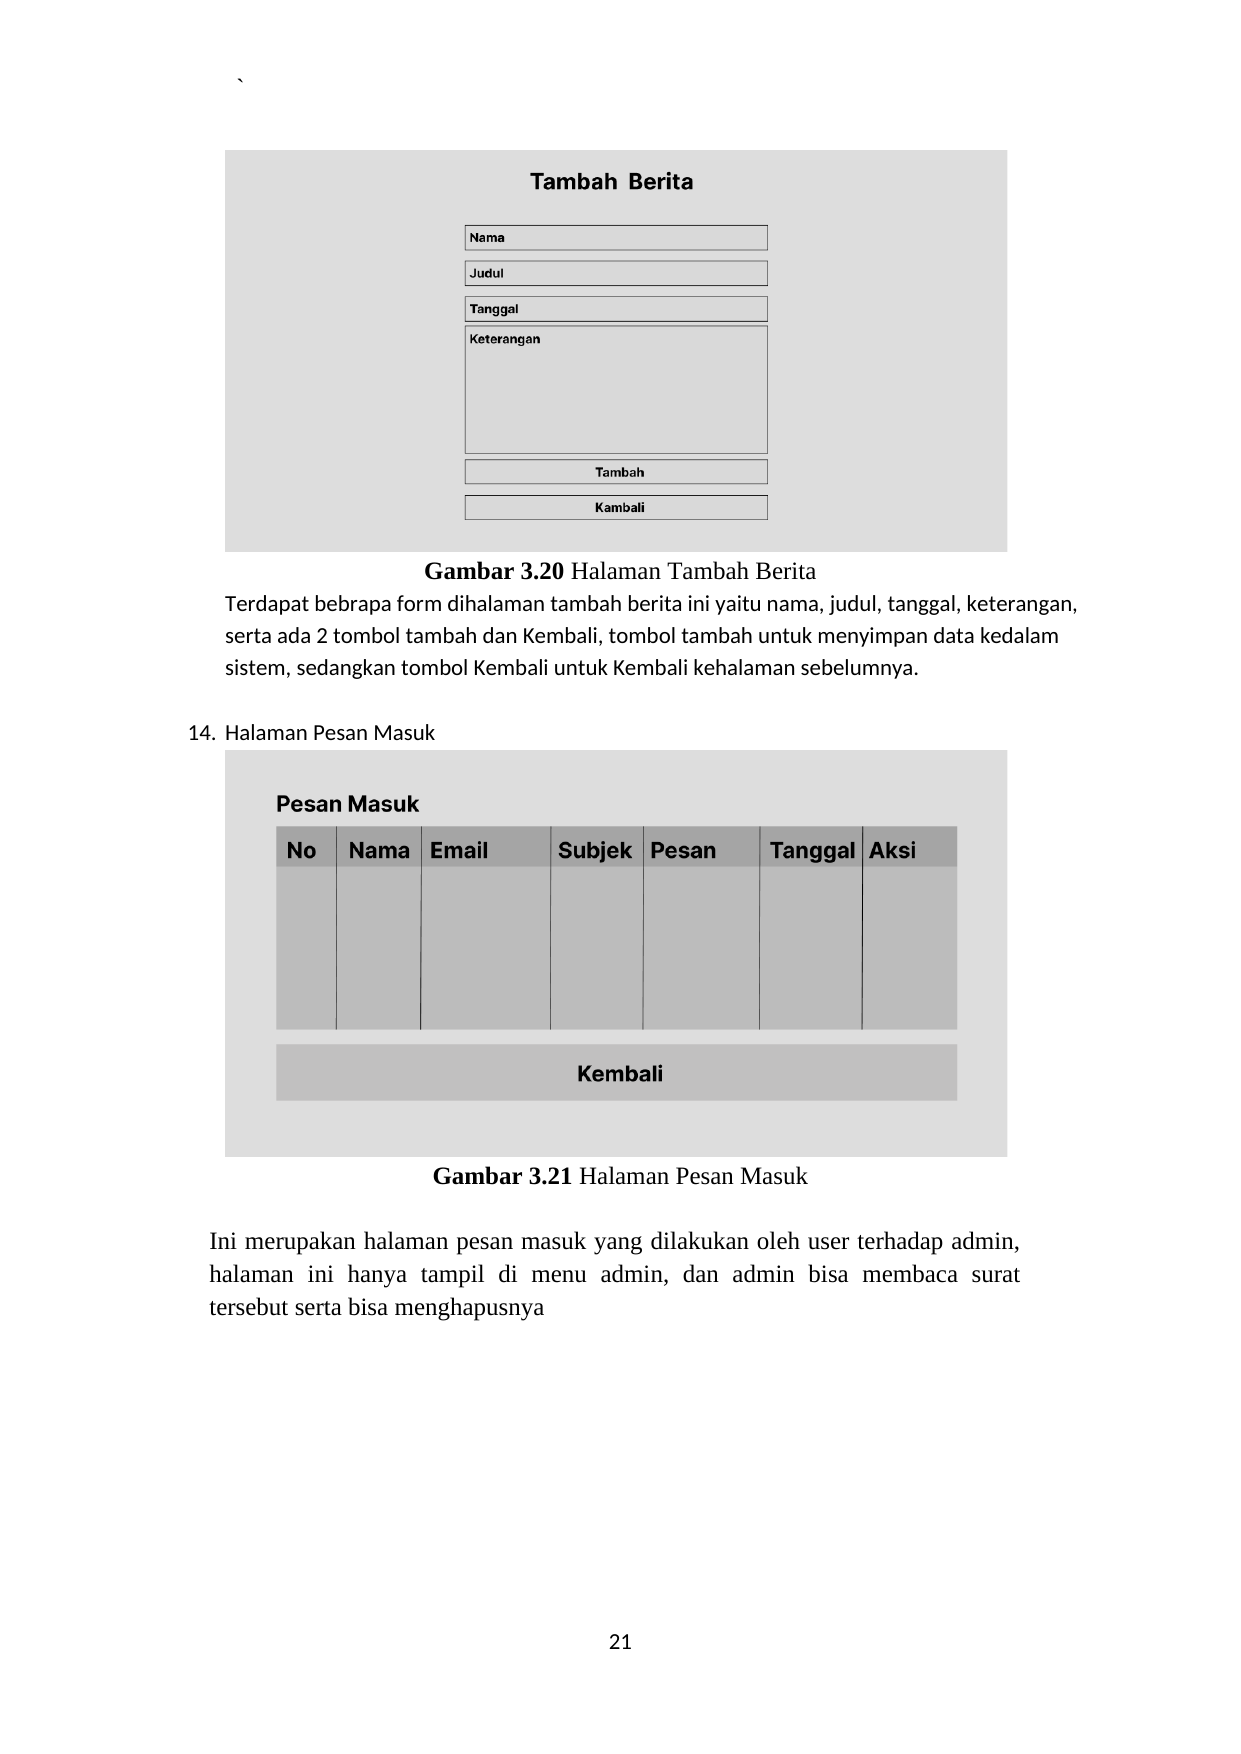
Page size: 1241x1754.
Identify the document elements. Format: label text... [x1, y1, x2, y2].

list Gambar 3.21 Halaman Pesan Masuk [150, 1161, 1090, 1190]
list Ini merupakan halaman pesan masuk yang dilakukan oleh user terhadap admin, halaman ini hanya tampil di menu admin, dan admin bisa membaca surat tersebut serta bisa menghapusnya [209, 1226, 1021, 1321]
list Halaman Pesan Masuk [187, 718, 1090, 746]
list Gambar 3.20 Halaman Tambah Berita [150, 556, 1090, 585]
picture [225, 150, 1008, 552]
list Terdapat bebrapa form dihalaman tambah berita ini yaitu nama, judul, tanggal, keterangan, serta ada 2 tombol tambah dan Kembali, tombol tambah untuk menyimpan data kedalam sistem, sedangkan tombol Kembali untuk Kembali kehalaman sebelumnya. [225, 589, 1090, 682]
picture [225, 750, 1008, 1157]
